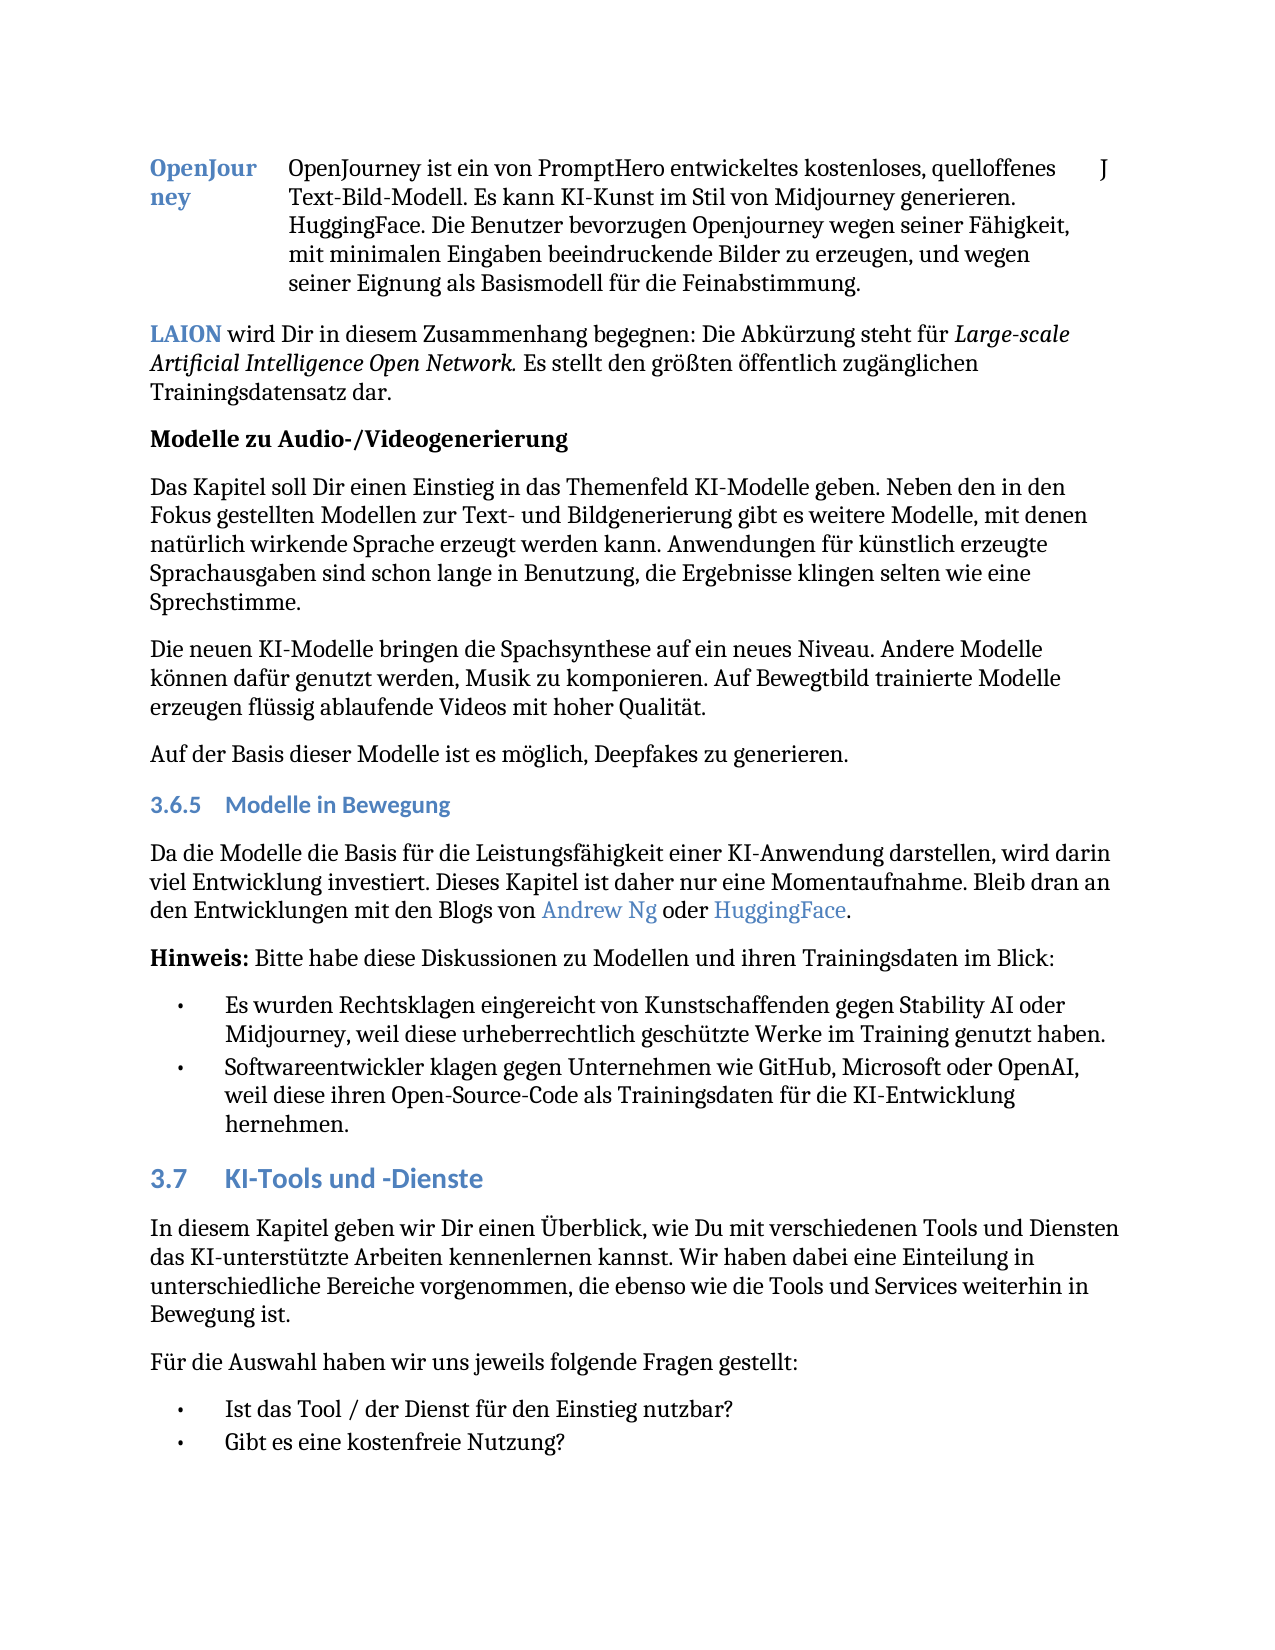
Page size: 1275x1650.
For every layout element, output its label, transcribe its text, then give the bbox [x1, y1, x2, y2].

text In diesem Kapitel geben wir Dir einen Überblick, wie Du mit verschiedenen Tools und Diensten das KI-unterstützte Arbeiten kennenlernen kannst. Wir haben dabei eine Einteilung in unterschiedliche Bereiche vorgenommen, die ebenso wie die Tools und Services weiterhin in Bewegung ist. [150, 1214, 1125, 1329]
text Da die Modelle die Basis für die Leistungsfähigkeit einer KI-Anwendung darstellen, wird darin viel Entwicklung investiert. Dieses Kapitel ist daher nur eine Momentaufnahme. Bleib dran an den Entwicklungen mit den Blogs von Andrew Ng oder HuggingFace. [150, 839, 1125, 925]
text LAION wird Dir in diesem Zusammenhang begegnen: Die Abkürzung steht für Large-scale Artificial Intelligence Open Network. Es stellt den größten öffentlich zugänglichen Trainingsdatensatz dar. [150, 320, 1125, 406]
list Es wurden Rechtsklagen eingereicht von Kunstschaffenden gegen Stability AI oder Midjourney, weil diese urheberrechtlich geschützte Werke im Training genutzt haben. [175, 991, 1125, 1049]
text Modelle zu Audio-/Videogenerierung [150, 425, 1125, 454]
list Gibt es eine kostenfreie Nutzung? [175, 1428, 1125, 1457]
table_cell OpenJourney [139, 150, 277, 301]
table_cell OpenJourney ist ein von PromptHero entwickeltes kostenloses, quelloffenes Text-Bild-Modell. Es kann KI-Kunst im Stil von Midjourney generieren. HuggingFace. Die Benutzer bevorzugen Openjourney wegen seiner Fähigkeit, mit minimalen Eingaben beeindruckende Bilder zu erzeugen, und wegen seiner Eignung als Basismodell für die Feinabstimmung. [277, 150, 1089, 301]
list Ist das Tool / der Dienst für den Einstieg nutzbar? [175, 1395, 1125, 1424]
text Hinweis: Bitte habe diese Diskussionen zu Modellen und ihren Trainingsdaten im Blick: [150, 944, 1125, 973]
text Auf der Basis dieser Modelle ist es möglich, Deepfakes zu generieren. [150, 740, 1125, 769]
subtitle 3.6.5 Modelle in Bewegung [150, 789, 1125, 820]
text Die neuen KI-Modelle bringen die Spachsynthese auf ein neues Niveau. Andere Modelle können dafür genutzt werden, Musik zu komponieren. Auf Bewegtbild trainierte Modelle erzeugen flüssig ablaufende Videos mit hoher Qualität. [150, 635, 1125, 721]
list Softwareentwickler klagen gegen Unternehmen wie GitHub, Microsoft oder OpenAI, weil diese ihren Open-Source-Code als Trainingsdaten für die KI-Entwicklung hernehmen. [175, 1053, 1125, 1139]
subtitle 3.7 KI-Tools und -Dienste [150, 1160, 1125, 1195]
table_cell J [1089, 150, 1114, 301]
text Das Kapitel soll Dir einen Einstieg in das Themenfeld KI-Modelle geben. Neben den in den Fokus gestellten Modellen zur Text- und Bildgenerierung gibt es weitere Modelle, mit denen natürlich wirkende Sprache erzeugt werden kann. Anwendungen für künstlich erzeugte Sprachausgaben sind schon lange in Benutzung, die Ergebnisse klingen selten wie eine Sprechstimme. [150, 472, 1125, 616]
text Für die Auswahl haben wir uns jeweils folgende Fragen gestellt: [150, 1348, 1125, 1377]
